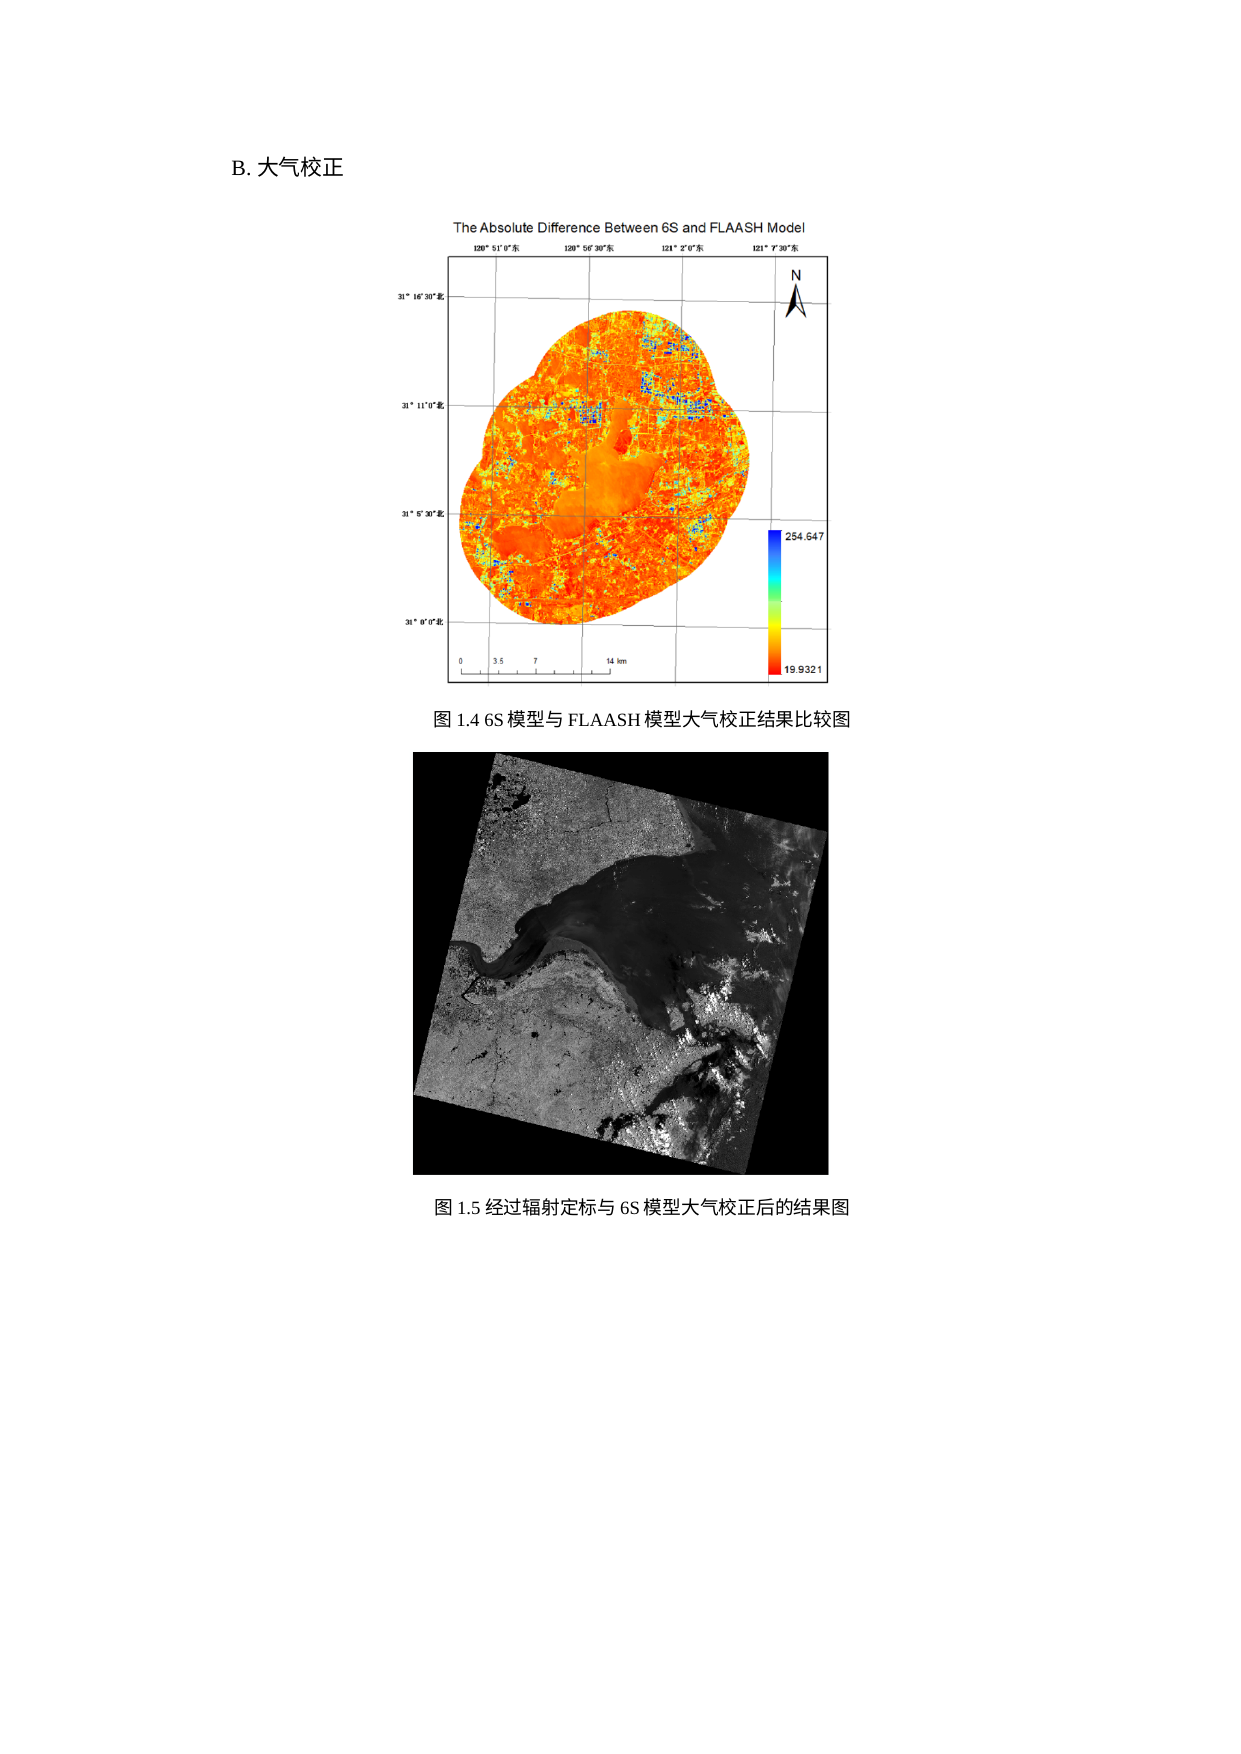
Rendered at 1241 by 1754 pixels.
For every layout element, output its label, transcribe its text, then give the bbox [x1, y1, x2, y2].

picture [409, 749, 831, 1177]
picture [395, 201, 845, 703]
subtitle B. 大气校正 [187, 150, 1053, 182]
